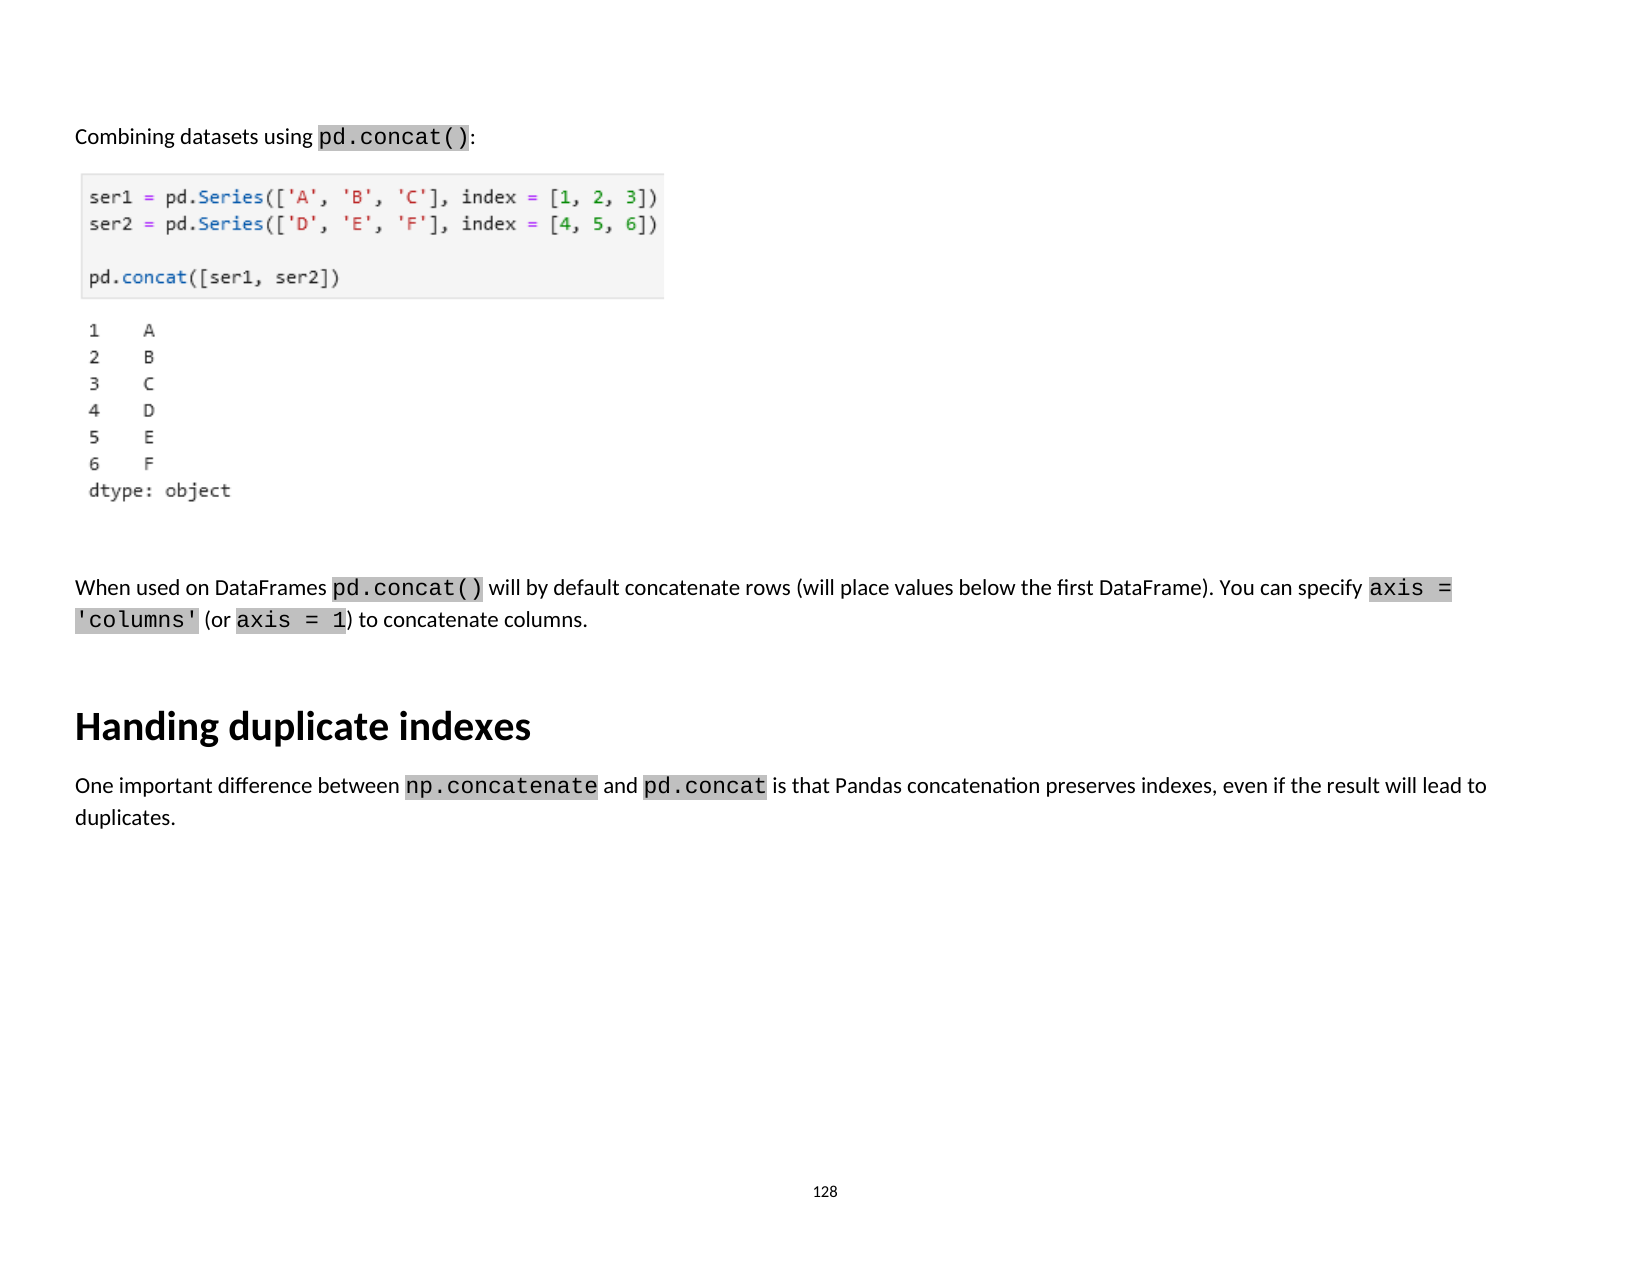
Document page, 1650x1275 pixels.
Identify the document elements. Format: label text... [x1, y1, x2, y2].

text Combining datasets using pd.concat(): [75, 122, 1575, 151]
text Handing duplicate indexes [75, 700, 1575, 751]
picture [75, 170, 665, 508]
text One important difference between np.concatenate and pd.concat is that Pandas concatenation preserves indexes, even if the result will lead to duplicates. [75, 771, 1575, 831]
text When used on DataFrames pd.concat() will by default concatenate rows (will place values below the first DataFrame). You can specify axis = 'columns' (or axis = 1) to concatenate columns. [75, 573, 1575, 634]
